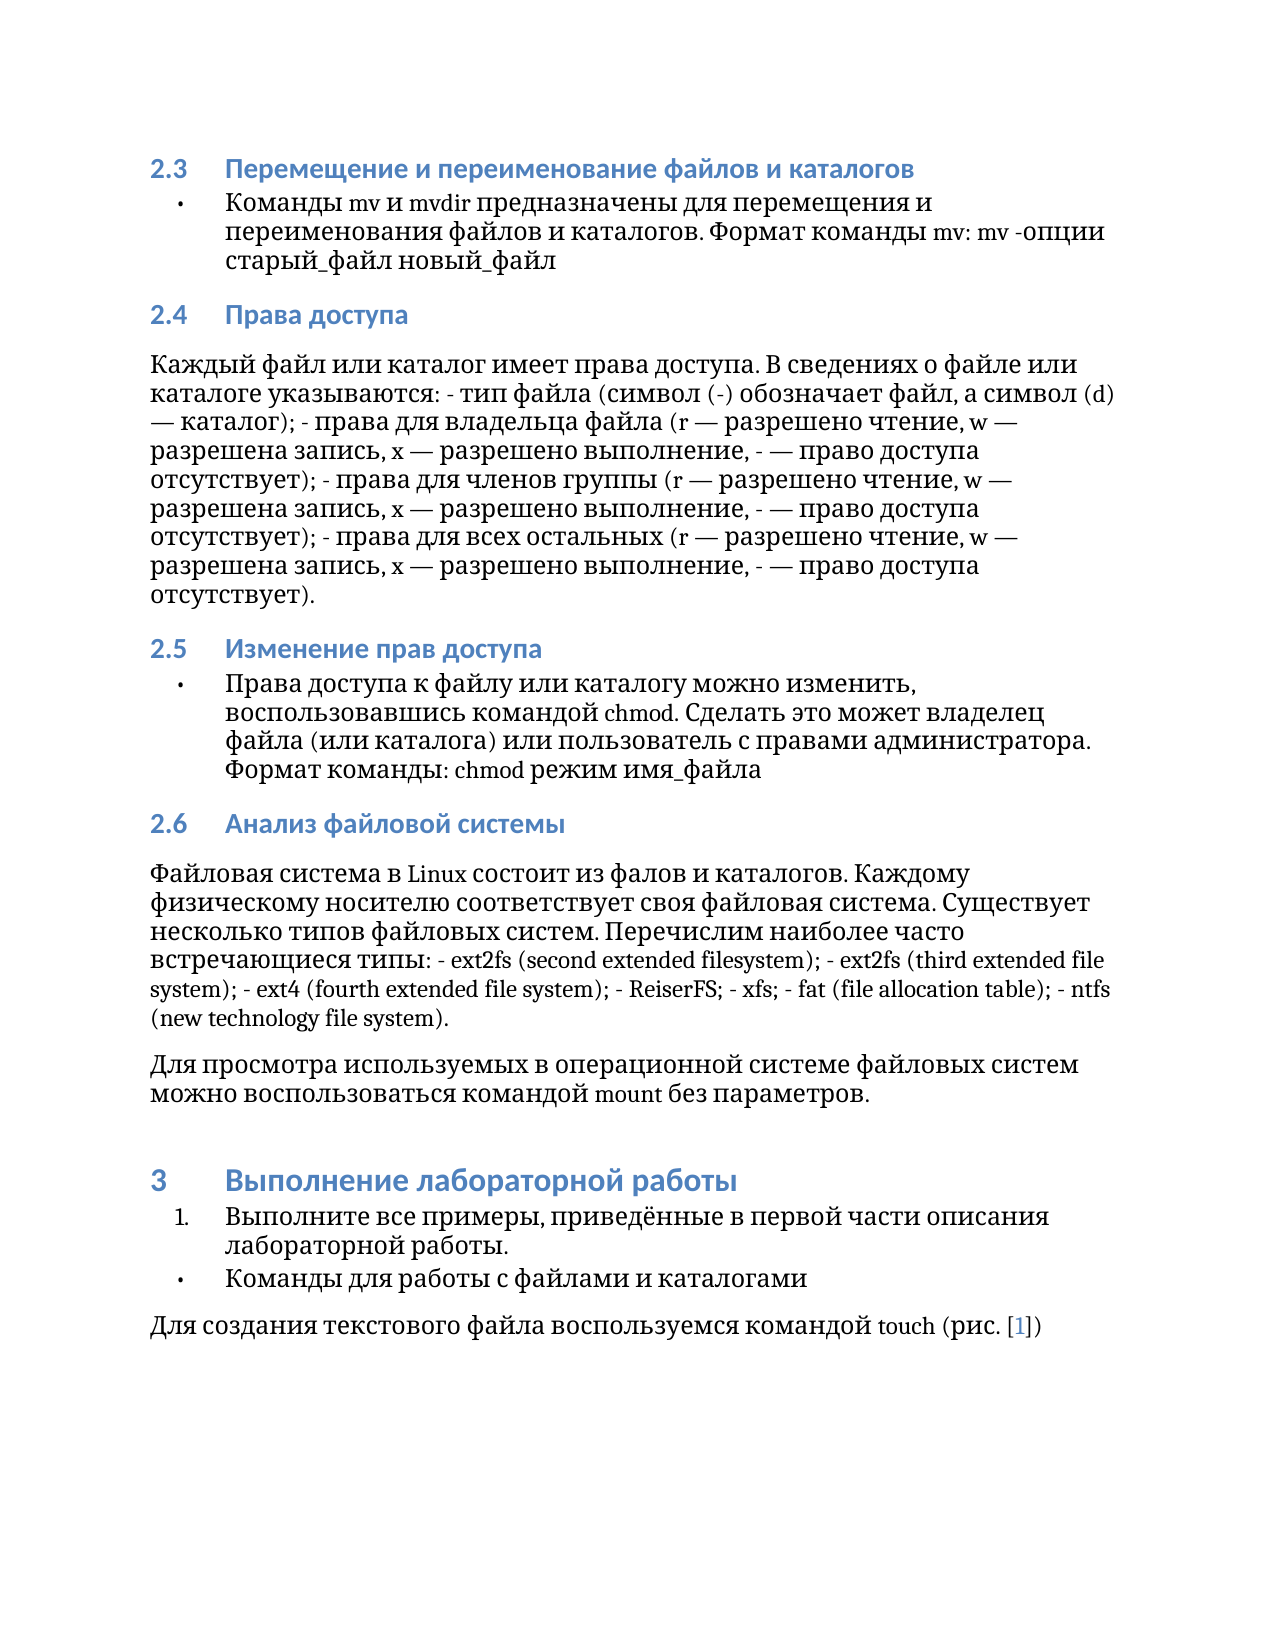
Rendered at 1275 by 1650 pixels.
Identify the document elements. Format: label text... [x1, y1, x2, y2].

list Команды mv и mvdir предназначены для перемещения и переименования файлов и каталогов. Формат команды mv: mv -опции старый_файл новый_файл [175, 189, 1125, 276]
subtitle 3 Выполнение лабораторной работы [150, 1159, 1125, 1199]
subtitle 2.6 Анализ файловой системы [150, 806, 1125, 841]
text Для создания текстового файла воспользуемся командой touch (рис. [1]) [150, 1312, 1125, 1341]
subtitle 2.5 Изменение прав доступа [150, 630, 1125, 666]
text Файловая система в Linux состоит из фалов и каталогов. Каждому физическому носителю соответствует своя файловая система. Существует несколько типов файловых систем. Перечислим наиболее часто встречающиеся типы: - ext2fs (second extended filesystem); - ext2fs (third extended file system); - ext4 (fourth extended file system); - ReiserFS; - xfs; - fat (file allocation table); - ntfs (new technology file system). [150, 860, 1125, 1032]
subtitle 2.3 Перемещение и переименование файлов и каталогов [150, 150, 1125, 186]
list Права доступа к файлу или каталогу можно изменить, воспользовавшись командой chmod. Сделать это может владелец файла (или каталога) или пользователь с правами администратора. Формат команды: chmod режим имя_файла [175, 670, 1125, 785]
list Выполните все примеры, приведённые в первой части описания лабораторной работы. [175, 1203, 1125, 1261]
list Команды для работы с файлами и каталогами [175, 1264, 1125, 1293]
subtitle 2.4 Права доступа [150, 296, 1125, 332]
text Для просмотра используемых в операционной системе файловых систем можно воспользоваться командой mount без параметров. [150, 1051, 1125, 1109]
text Каждый файл или каталог имеет права доступа. В сведениях о файле или каталоге указываются: - тип файла (символ (-) обозначает файл, а символ (d) — каталог); - права для владельца файла (r — разрешено чтение, w — разрешена запись, x — разрешено выполнение, - — право доступа отсутствует); - права для членов группы (r — разрешено чтение, w — разрешена запись, x — разрешено выполнение, - — право доступа отсутствует); - права для всех остальных (r — разрешено чтение, w — разрешена запись, x — разрешено выполнение, - — право доступа отсутствует). [150, 351, 1125, 609]
